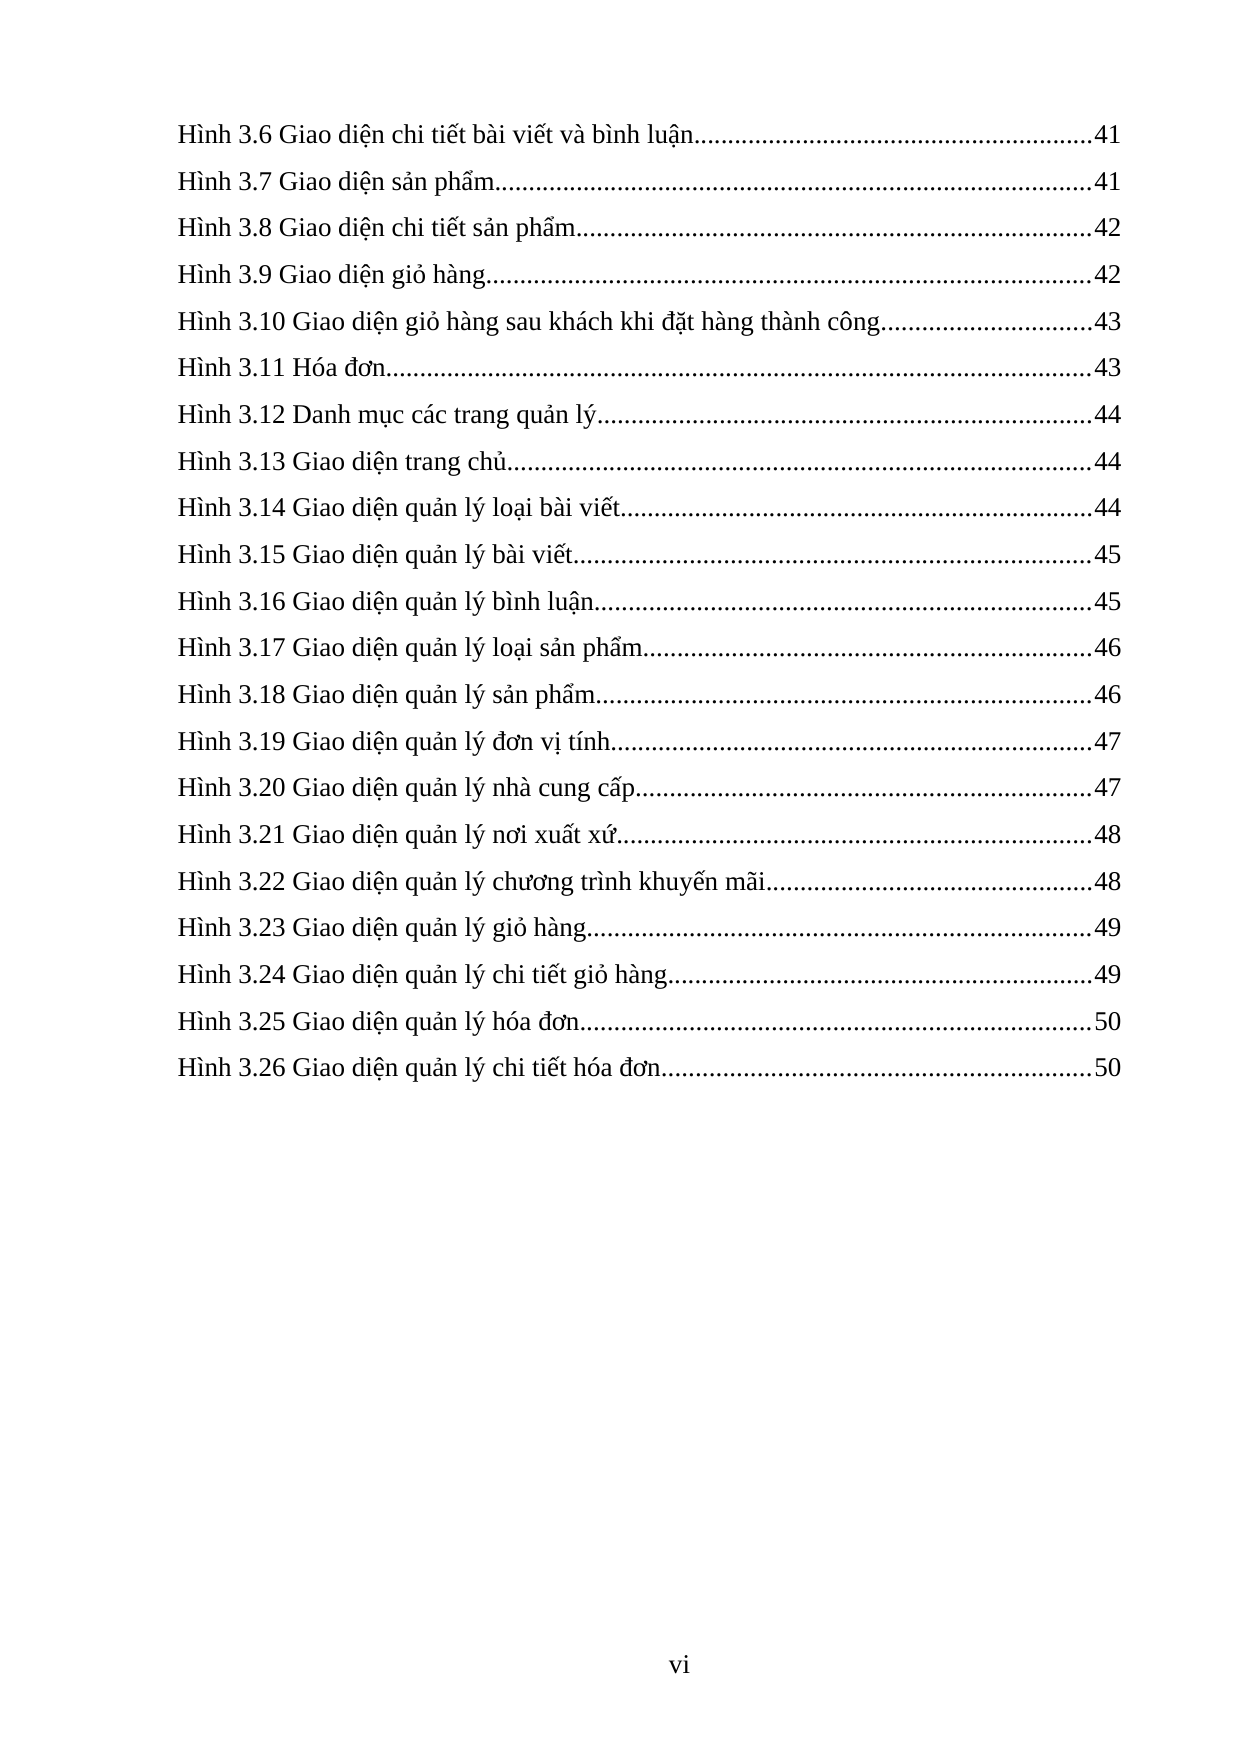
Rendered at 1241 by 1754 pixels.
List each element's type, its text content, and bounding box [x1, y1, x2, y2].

text Hình 3.6 Giao diện chi tiết bài viết và bình luận 41 [177, 118, 1122, 149]
text Hình 3.17 Giao diện quản lý loại sản phẩm 46 [177, 631, 1122, 663]
text Hình 3.19 Giao diện quản lý đơn vị tính 47 [177, 725, 1122, 756]
text Hình 3.23 Giao diện quản lý giỏ hàng 49 [177, 911, 1122, 943]
text Hình 3.14 Giao diện quản lý loại bài viết 44 [177, 491, 1122, 523]
text Hình 3.8 Giao diện chi tiết sản phẩm 42 [177, 211, 1122, 243]
text Hình 3.24 Giao diện quản lý chi tiết giỏ hàng 49 [177, 958, 1122, 989]
text Hình 3.26 Giao diện quản lý chi tiết hóa đơn 50 [177, 1051, 1122, 1083]
text Hình 3.22 Giao diện quản lý chương trình khuyến mãi 48 [177, 865, 1122, 896]
text Hình 3.12 Danh mục các trang quản lý 44 [177, 398, 1122, 429]
text Hình 3.13 Giao diện trang chủ 44 [177, 445, 1122, 476]
text Hình 3.18 Giao diện quản lý sản phẩm 46 [177, 678, 1122, 709]
text Hình 3.21 Giao diện quản lý nơi xuất xứ 48 [177, 818, 1122, 849]
text Hình 3.16 Giao diện quản lý bình luận 45 [177, 585, 1122, 616]
text Hình 3.15 Giao diện quản lý bài viết 45 [177, 538, 1122, 569]
text Hình 3.20 Giao diện quản lý nhà cung cấp 47 [177, 771, 1122, 803]
text Hình 3.9 Giao diện giỏ hàng 42 [177, 258, 1122, 289]
text Hình 3.7 Giao diện sản phẩm 41 [177, 165, 1122, 196]
text Hình 3.10 Giao diện giỏ hàng sau khách khi đặt hàng thành công 43 [177, 305, 1122, 336]
text Hình 3.11 Hóa đơn 43 [177, 351, 1122, 383]
text Hình 3.25 Giao diện quản lý hóa đơn 50 [177, 1005, 1122, 1036]
